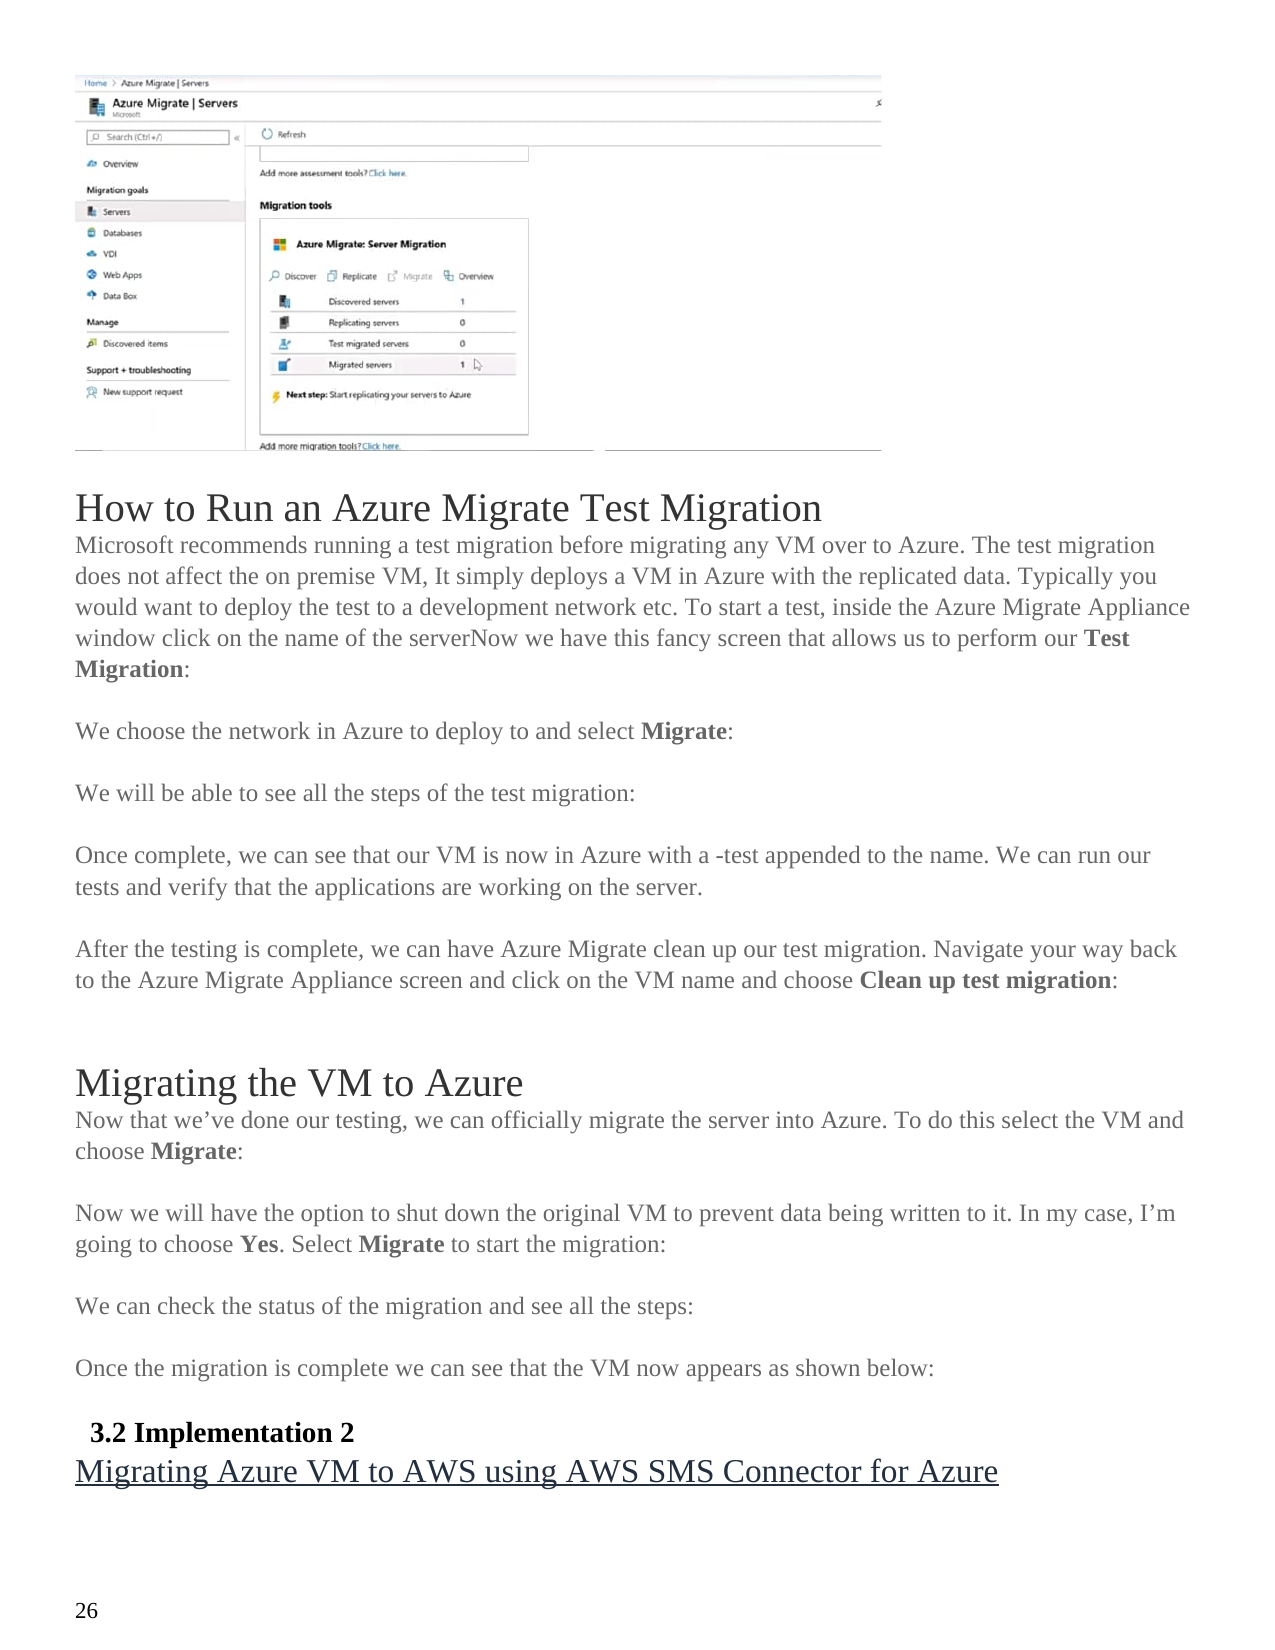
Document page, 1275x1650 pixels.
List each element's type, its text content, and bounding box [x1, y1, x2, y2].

subtitle Migrating the VM to Azure [75, 1058, 1200, 1105]
subtitle Migrating Azure VM to AWS using AWS SMS Connector for Azure [75, 1451, 1200, 1489]
text Once complete, we can see that our VM is now in Azure with a -test appended to the name. We can run our tests and verify that the applications are working on the server. [75, 841, 1200, 900]
picture [75, 75, 882, 451]
text Microsoft recommends running a test migration before migrating any VM over to Azure. The test migration does not affect the on premise VM, It simply deploys a VM in Azure with the replicated data. Typically you would want to deploy the test to a development network etc. To start a test, inside the Azure Migrate Appliance window click on the name of the serverNow we have this fancy screen that allows us to perform our Test Migration: [75, 530, 1200, 683]
text Once the migration is complete we can see that the VM now appears as shown below: [75, 1353, 1200, 1382]
text After the testing is complete, we can have Azure Migrate clean up our test migration. Navigate your way back to the Azure Migrate Appliance screen and click on the VM name and choose Clean up test migration: [75, 934, 1200, 993]
text We choose the network in Azure to deploy to and select Migrate: [75, 716, 1200, 745]
text We will be able to see all the steps of the test migration: [75, 778, 1200, 807]
text Now that we’ve done our testing, we can officially migrate the server into Azure. To do this select the VM and choose Migrate: [75, 1105, 1200, 1164]
subtitle How to Run an Azure Migrate Test Migration [75, 483, 1200, 530]
text Now we will have the option to shut down the original VM to prevent data being written to it. In my case, I’m going to choose Yes. Select Migrate to start the migration: [75, 1198, 1200, 1258]
text 3.2 Implementation 2 [75, 1415, 1200, 1449]
text We can check the status of the migration and see all the steps: [75, 1291, 1200, 1320]
